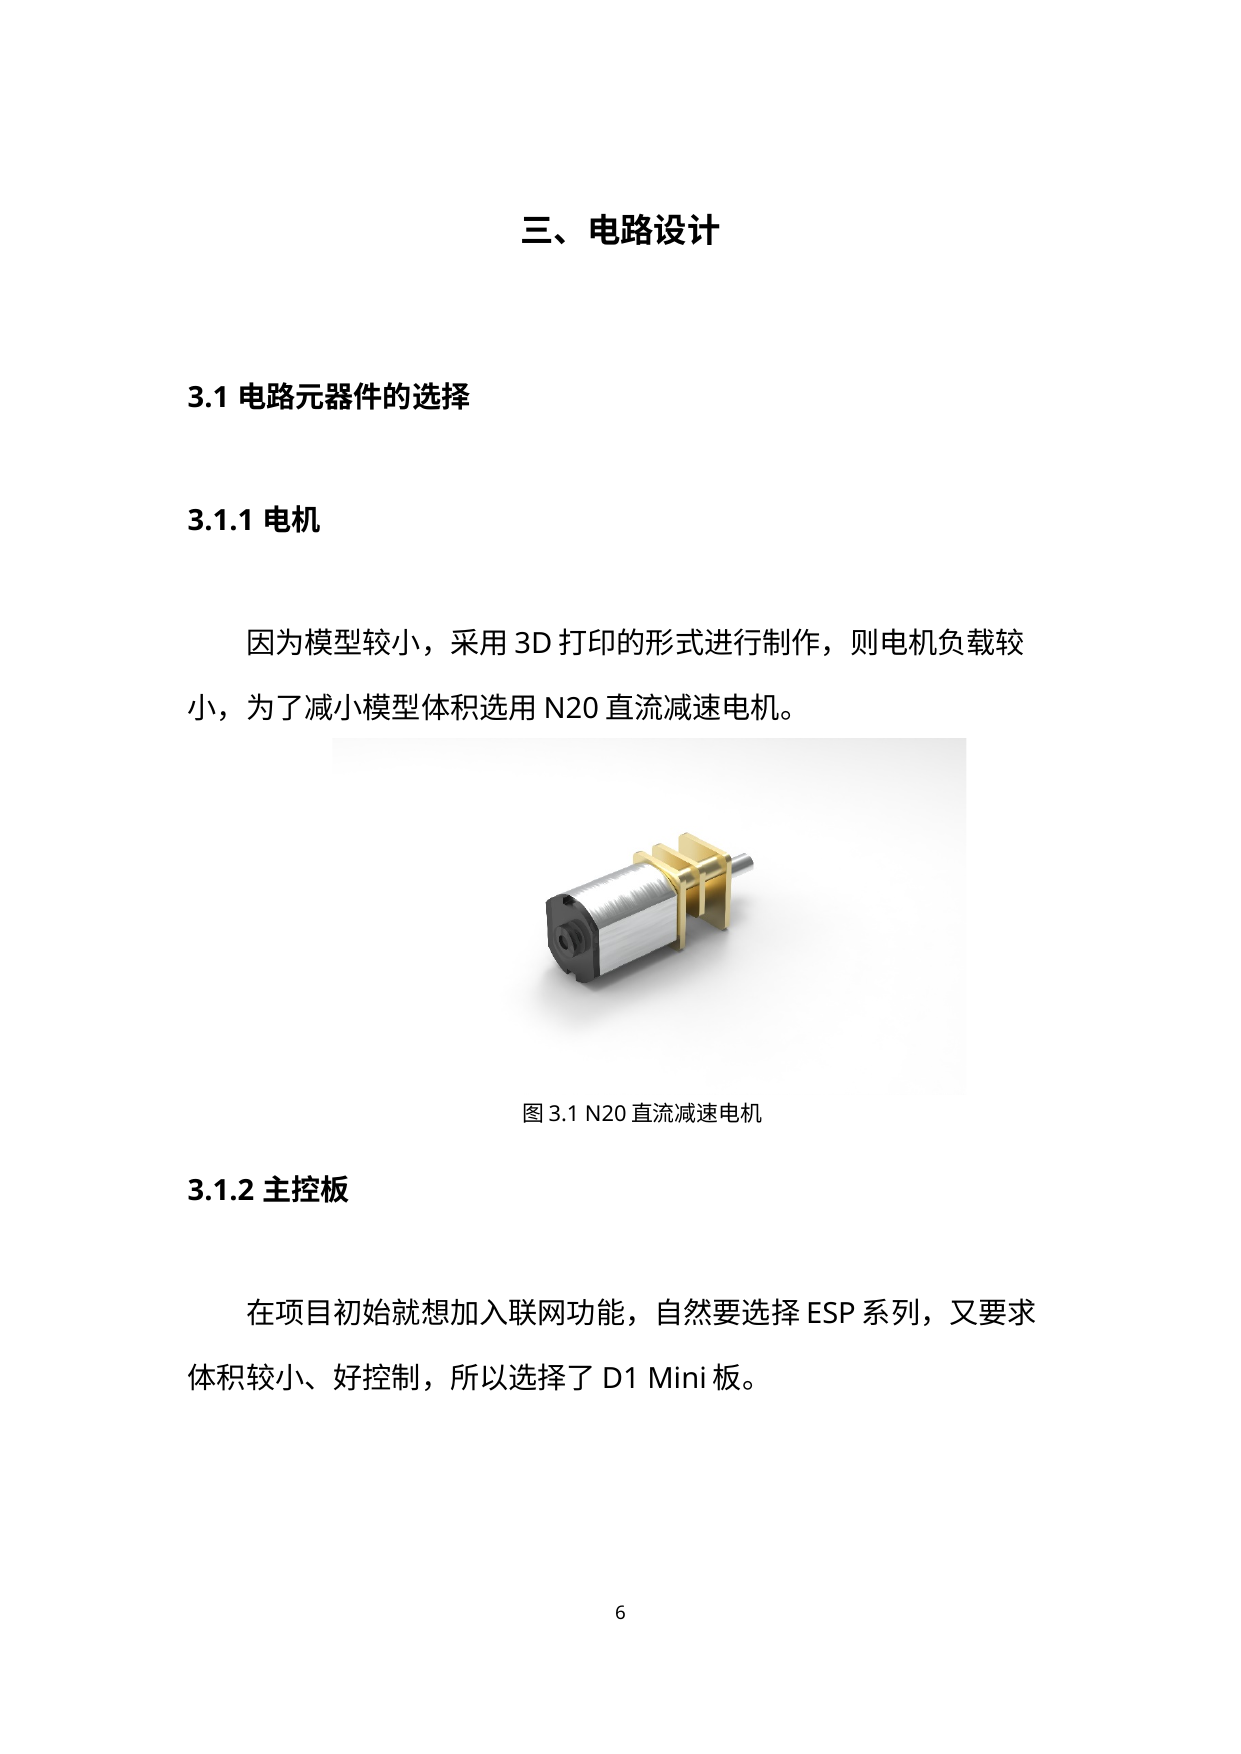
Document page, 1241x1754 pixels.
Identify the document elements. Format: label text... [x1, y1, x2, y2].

subtitle 3.1.1 电机 [187, 486, 1053, 551]
text 在项目初始就想加入联网功能，自然要选择ESP系列，又要求体积较小、好控制，所以选择了D1 Mini板。 [187, 1279, 1053, 1409]
picture [332, 738, 967, 1095]
subtitle 3.1 电路元器件的选择 [187, 362, 1053, 427]
subtitle 三、电路设计 [187, 195, 1053, 260]
subtitle 3.1.2 主控板 [187, 1156, 1053, 1221]
text 因为模型较小，采用3D打印的形式进行制作，则电机负载较小，为了减小模型体积选用N20直流减速电机。 [187, 608, 1053, 738]
text 图3.1 N20直流减速电机 [187, 1096, 1053, 1128]
